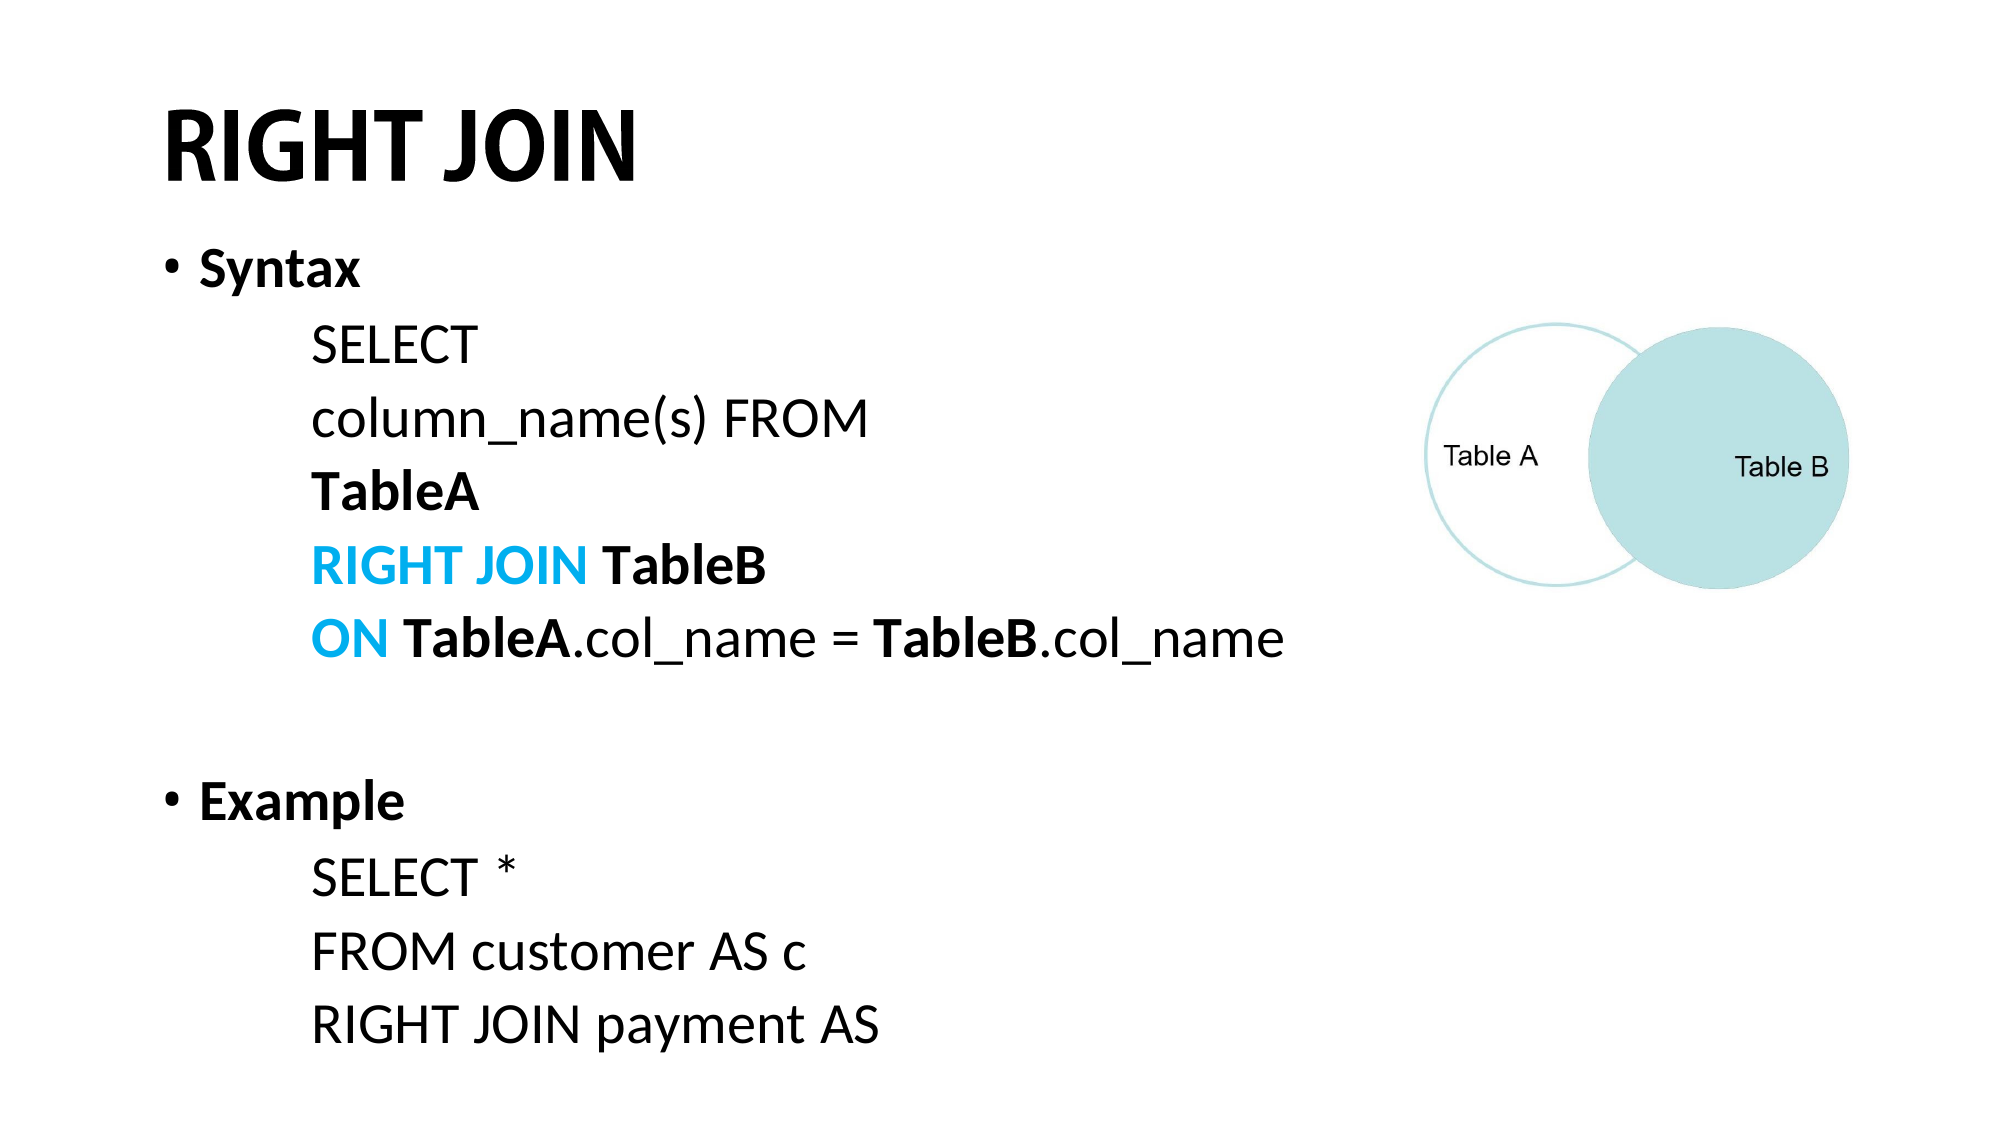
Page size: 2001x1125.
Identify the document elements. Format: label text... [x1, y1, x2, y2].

subtitle RIGHT JOIN TableB [312, 527, 1996, 599]
text SELECT column_name(s) FROM TableA [312, 307, 890, 525]
picture [1421, 314, 1855, 593]
picture [161, 91, 688, 207]
subtitle Example [162, 758, 1996, 838]
text ON TableA.col_name = TableB.col_name [312, 601, 1996, 672]
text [312, 913, 923, 1058]
subtitle Syntax [162, 225, 1996, 305]
text SELECT * [312, 840, 1996, 911]
